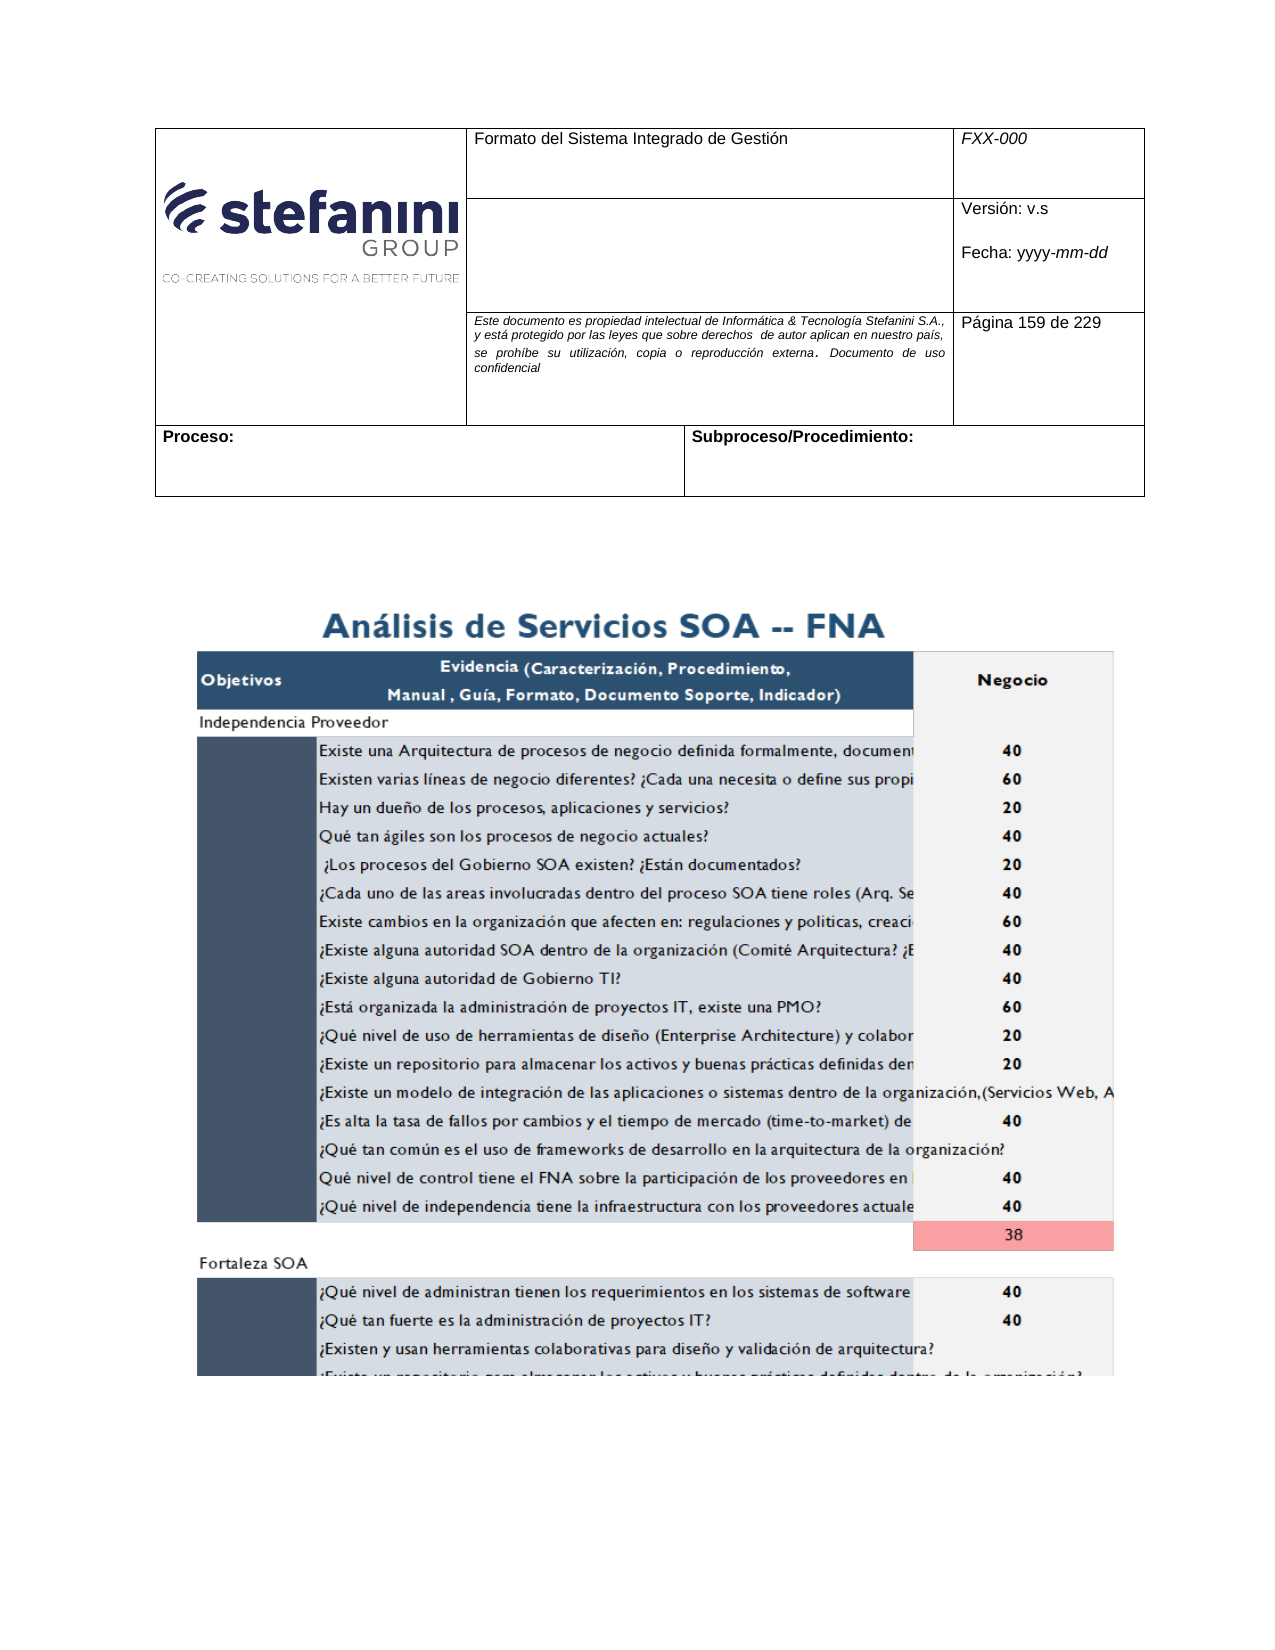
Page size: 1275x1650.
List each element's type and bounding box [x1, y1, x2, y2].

picture [196, 599, 1115, 1376]
picture [162, 182, 460, 286]
